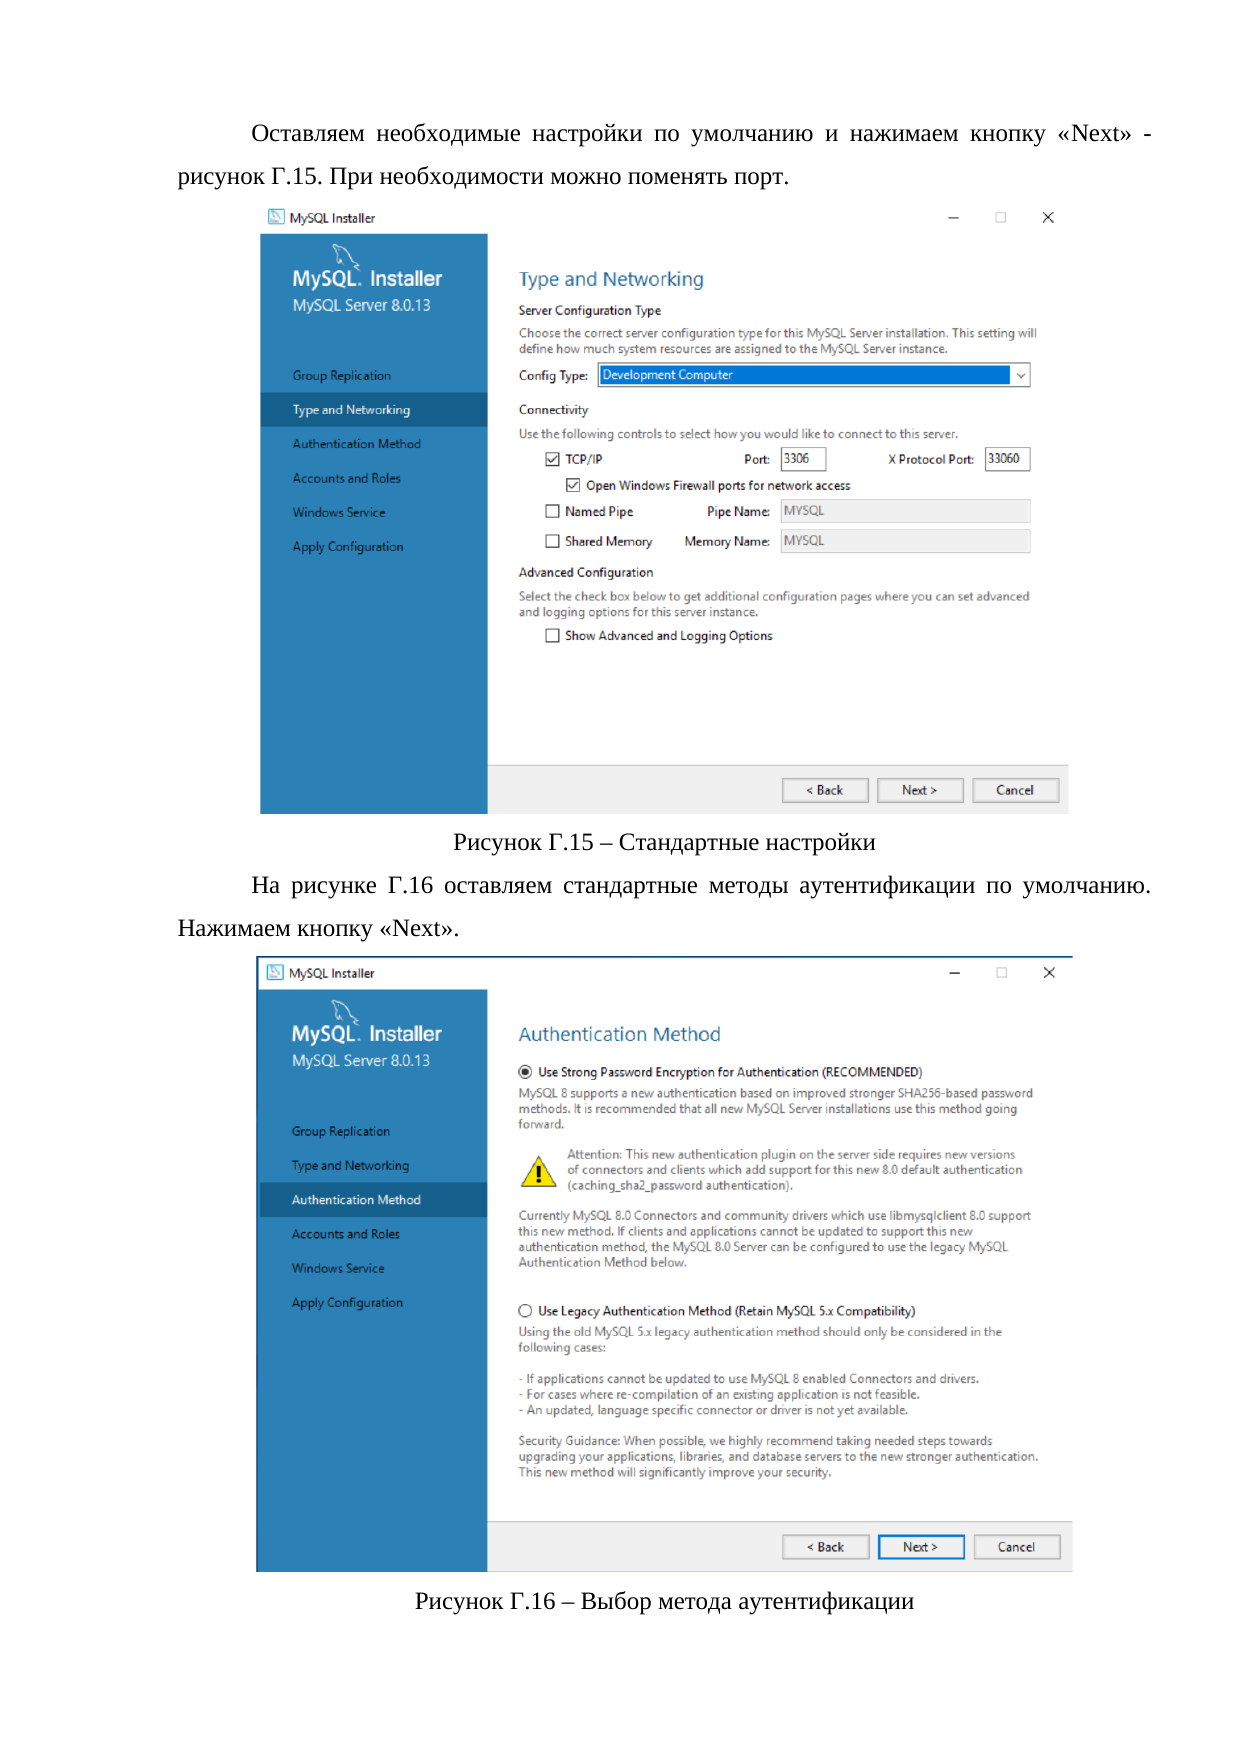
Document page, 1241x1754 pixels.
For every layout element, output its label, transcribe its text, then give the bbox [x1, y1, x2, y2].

picture [256, 956, 1073, 1572]
picture [260, 204, 1069, 814]
text Рисунок Г.16 – Выбор метода аутентификации [177, 1586, 1152, 1614]
text Рисунок Г.15 – Стандартные настройки [177, 827, 1152, 856]
text На рисунке Г.16 оставляем стандартные методы аутентификации по умолчанию. Нажимаем кнопку «Next». [177, 870, 1152, 942]
text Оставляем необходимые настройки по умолчанию и нажимаем кнопку «Next» - рисунок Г.15. При необходимости можно поменять порт. [177, 118, 1152, 190]
